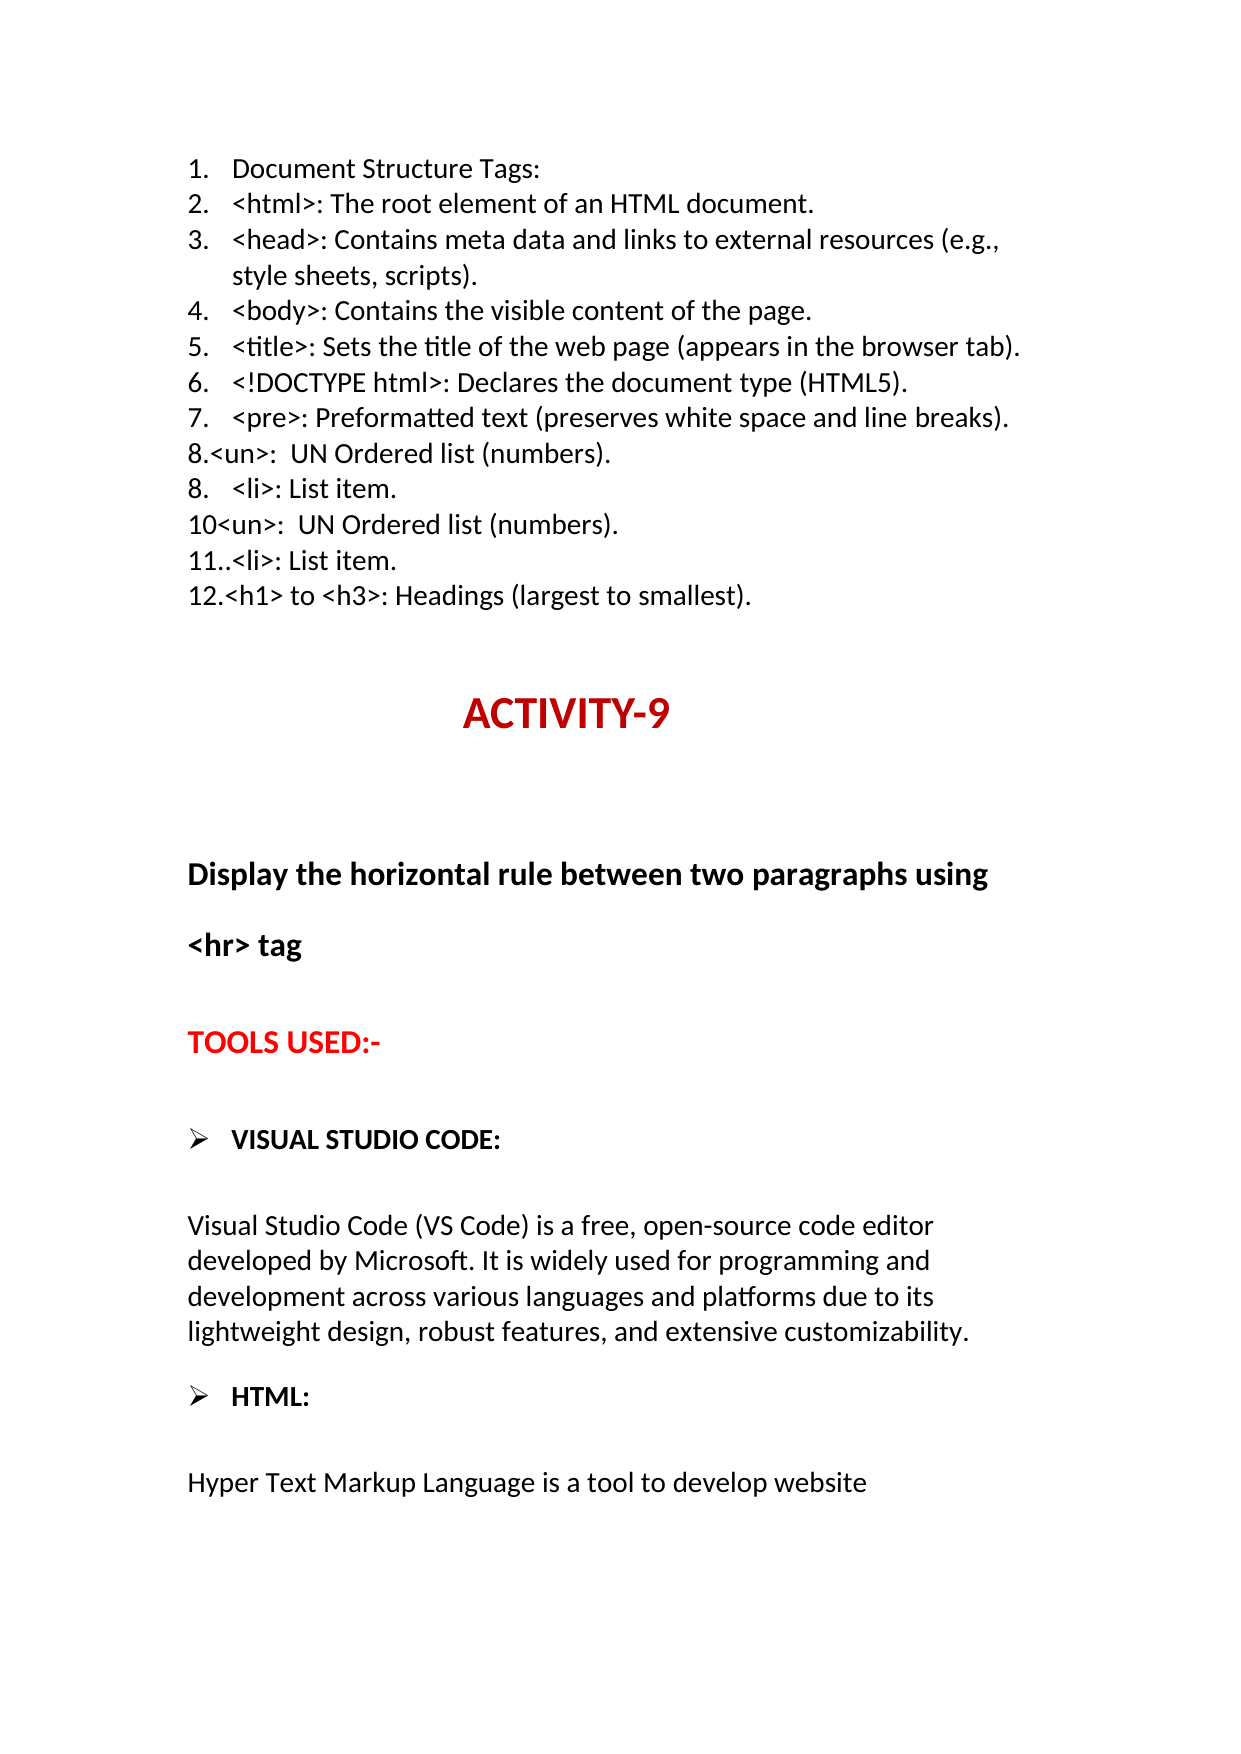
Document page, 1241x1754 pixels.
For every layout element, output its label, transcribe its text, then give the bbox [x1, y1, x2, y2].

subtitle Display the horizontal rule between two paragraphs using <hr> tag [187, 853, 1053, 964]
list 10<un>: UN Ordered list (numbers). [187, 506, 1053, 542]
subtitle ACTIVITY-9 [187, 684, 1053, 740]
subtitle HTML: [187, 1378, 1053, 1414]
list 12.<h1> to <h3>: Headings (largest to smallest). [187, 577, 1053, 613]
list <head>: Contains meta data and links to external resources (e.g., style sheets, scripts). [187, 221, 1053, 292]
list <html>: The root element of an HTML document. [187, 186, 1053, 221]
subtitle VISUAL STUDIO CODE: [187, 1121, 1053, 1156]
list <title>: Sets the title of the web page (appears in the browser tab). [187, 328, 1053, 364]
list <!DOCTYPE html>: Declares the document type (HTML5). [187, 364, 1053, 399]
text Visual Studio Code (VS Code) is a free, open-source code editor developed by Microsoft. It is widely used for programming and development across various languages and platforms due to its lightweight design, robust features, and extensive customizability. [187, 1207, 1053, 1349]
list <pre>: Preformatted text (preserves white space and line breaks). [187, 399, 1053, 435]
list 8.<un>: UN Ordered list (numbers). [187, 435, 1053, 471]
list <body>: Contains the visible content of the page. [187, 292, 1053, 328]
list Document Structure Tags: [187, 150, 1053, 186]
list Hyper Text Markup Language is a tool to develop website [187, 1464, 1053, 1499]
list <li>: List item. [187, 471, 1053, 506]
list 11..<li>: List item. [187, 542, 1053, 577]
subtitle TOOLS USED:- [187, 1021, 1053, 1062]
